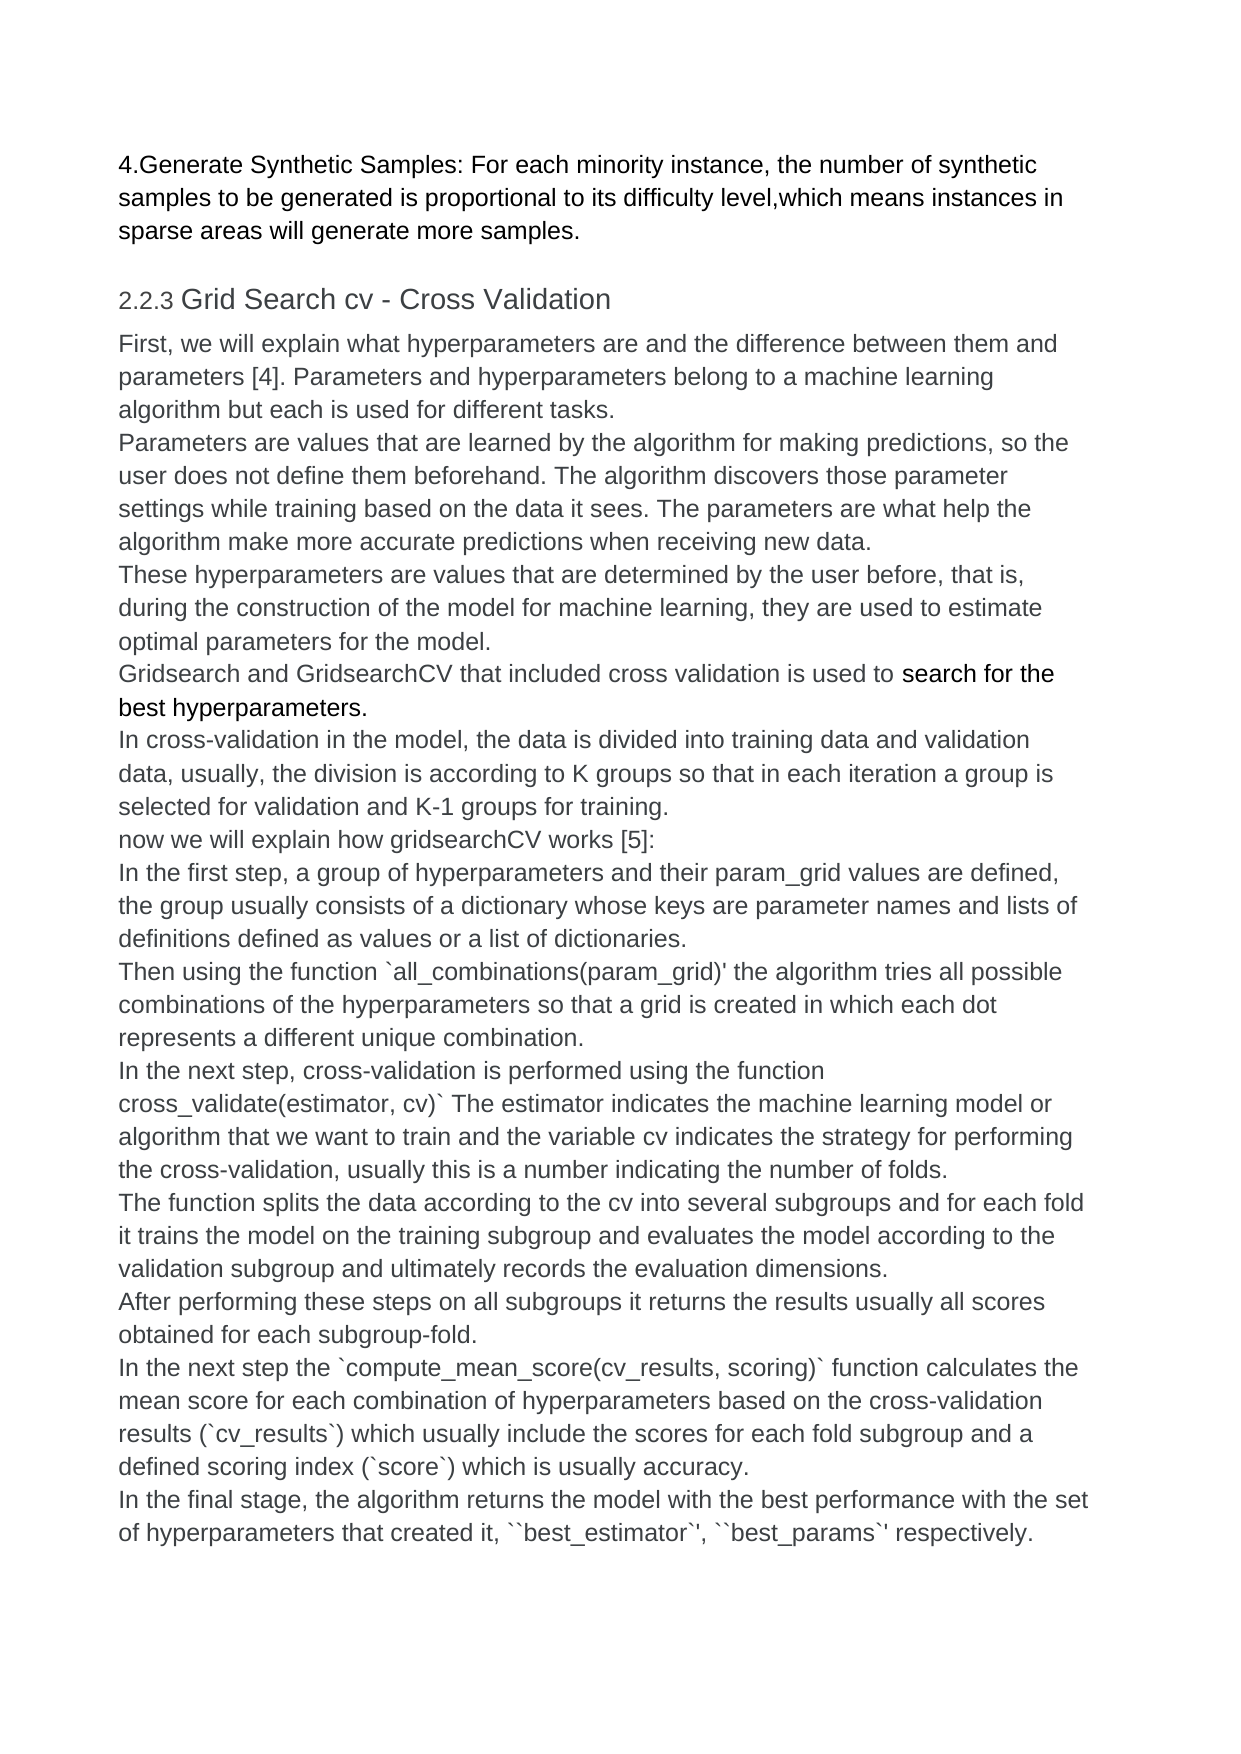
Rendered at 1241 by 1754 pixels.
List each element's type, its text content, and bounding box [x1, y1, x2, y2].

subtitle 2.2.3 Grid Search cv - Cross Validation [118, 282, 1090, 316]
text Parameters are values that are learned by the algorithm for making predictions, so the user does not define them beforehand. The algorithm discovers those parameter settings while training based on the data it sees. The parameters are what help the algorithm make more accurate predictions when receiving new data. [118, 428, 1090, 556]
text In the next step, cross-validation is performed using the function cross_validate(estimator, cv)` The estimator indicates the machine learning model or algorithm that we want to train and the variable cv indicates the strategy for performing the cross-validation, usually this is a number indicating the number of folds. [118, 1056, 1090, 1183]
text These hyperparameters are values that are determined by the user before, that is, during the construction of the model for machine learning, they are used to estimate optimal parameters for the model. [118, 560, 1090, 655]
text In the final stage, the algorithm returns the model with the best performance with the set of hyperparameters that created it, ``best_estimator`', ``best_params`' respectively. [118, 1485, 1090, 1547]
text In the first step, a group of hyperparameters and their param_grid values are defined, the group usually consists of a dictionary whose keys are parameter names and lists of definitions defined as values or a list of dictionaries. [118, 858, 1090, 952]
text First, we will explain what hyperparameters are and the difference between them and parameters [4]. Parameters and hyperparameters belong to a machine learning algorithm but each is used for different tasks. [118, 329, 1090, 424]
text 4.Generate Synthetic Samples: For each minority instance, the number of synthetic samples to be generated is proportional to its difficulty level,which means instances in sparse areas will generate more samples. [118, 150, 1090, 245]
text The function splits the data according to the cv into several subgroups and for each fold it trains the model on the training subgroup and evaluates the model according to the validation subgroup and ultimately records the evaluation dimensions. [118, 1188, 1090, 1283]
text After performing these steps on all subgroups it returns the results usually all scores obtained for each subgroup-fold. [118, 1287, 1090, 1349]
text Gridsearch and GridsearchCV that included cross validation is used to search for the best hyperparameters. [118, 659, 1090, 721]
text In the next step the `compute_mean_score(cv_results, scoring)` function calculates the mean score for each combination of hyperparameters based on the cross-validation results (`cv_results`) which usually include the scores for each fold subgroup and a defined scoring index (`score`) which is usually accuracy. [118, 1353, 1090, 1481]
text now we will explain how gridsearchCV works [5]: [118, 824, 1090, 853]
text In cross-validation in the model, the data is divided into training data and validation data, usually, the division is according to K groups so that in each iteration a group is selected for validation and K-1 groups for training. [118, 726, 1090, 820]
text Then using the function `all_combinations(param_grid)' the algorithm tries all possible combinations of the hyperparameters so that a grid is created in which each dot represents a different unique combination. [118, 957, 1090, 1051]
